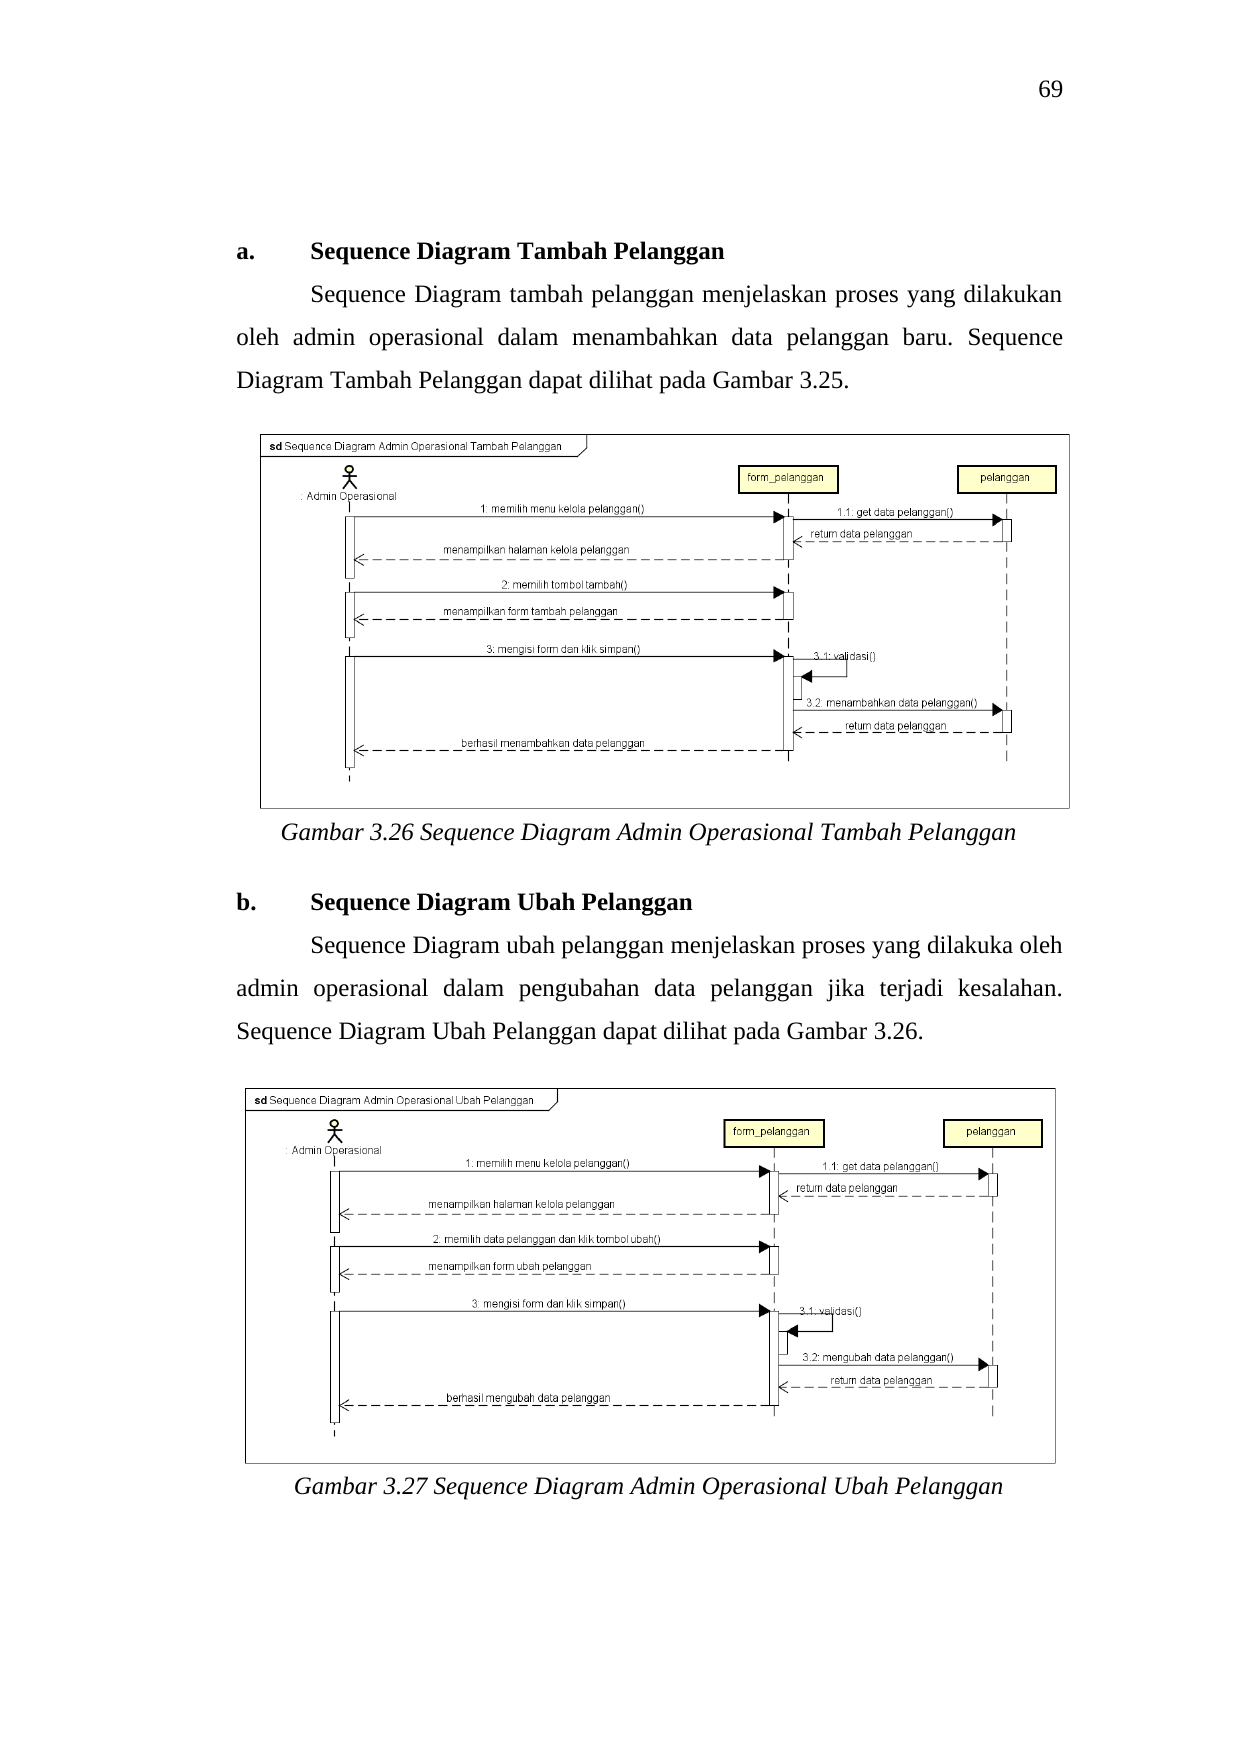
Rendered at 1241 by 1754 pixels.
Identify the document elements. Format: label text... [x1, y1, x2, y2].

list Sequence Diagram Tambah Pelanggan [236, 236, 1063, 265]
text Sequence Diagram tambah pelanggan menjelaskan proses yang dilakukan oleh admin operasional dalam menambahkan data pelanggan baru. Sequence Diagram Tambah Pelanggan dapat dilihat pada Gambar 3.25. [236, 279, 1063, 394]
list Sequence Diagram Ubah Pelanggan [236, 887, 1063, 915]
picture [236, 1080, 1064, 1472]
picture [251, 425, 1078, 817]
text Sequence Diagram ubah pelanggan menjelaskan proses yang dilakuka oleh admin operasional dalam pengubahan data pelanggan jika terjadi kesalahan. Sequence Diagram Ubah Pelanggan dapat dilihat pada Gambar 3.26. [236, 930, 1063, 1045]
